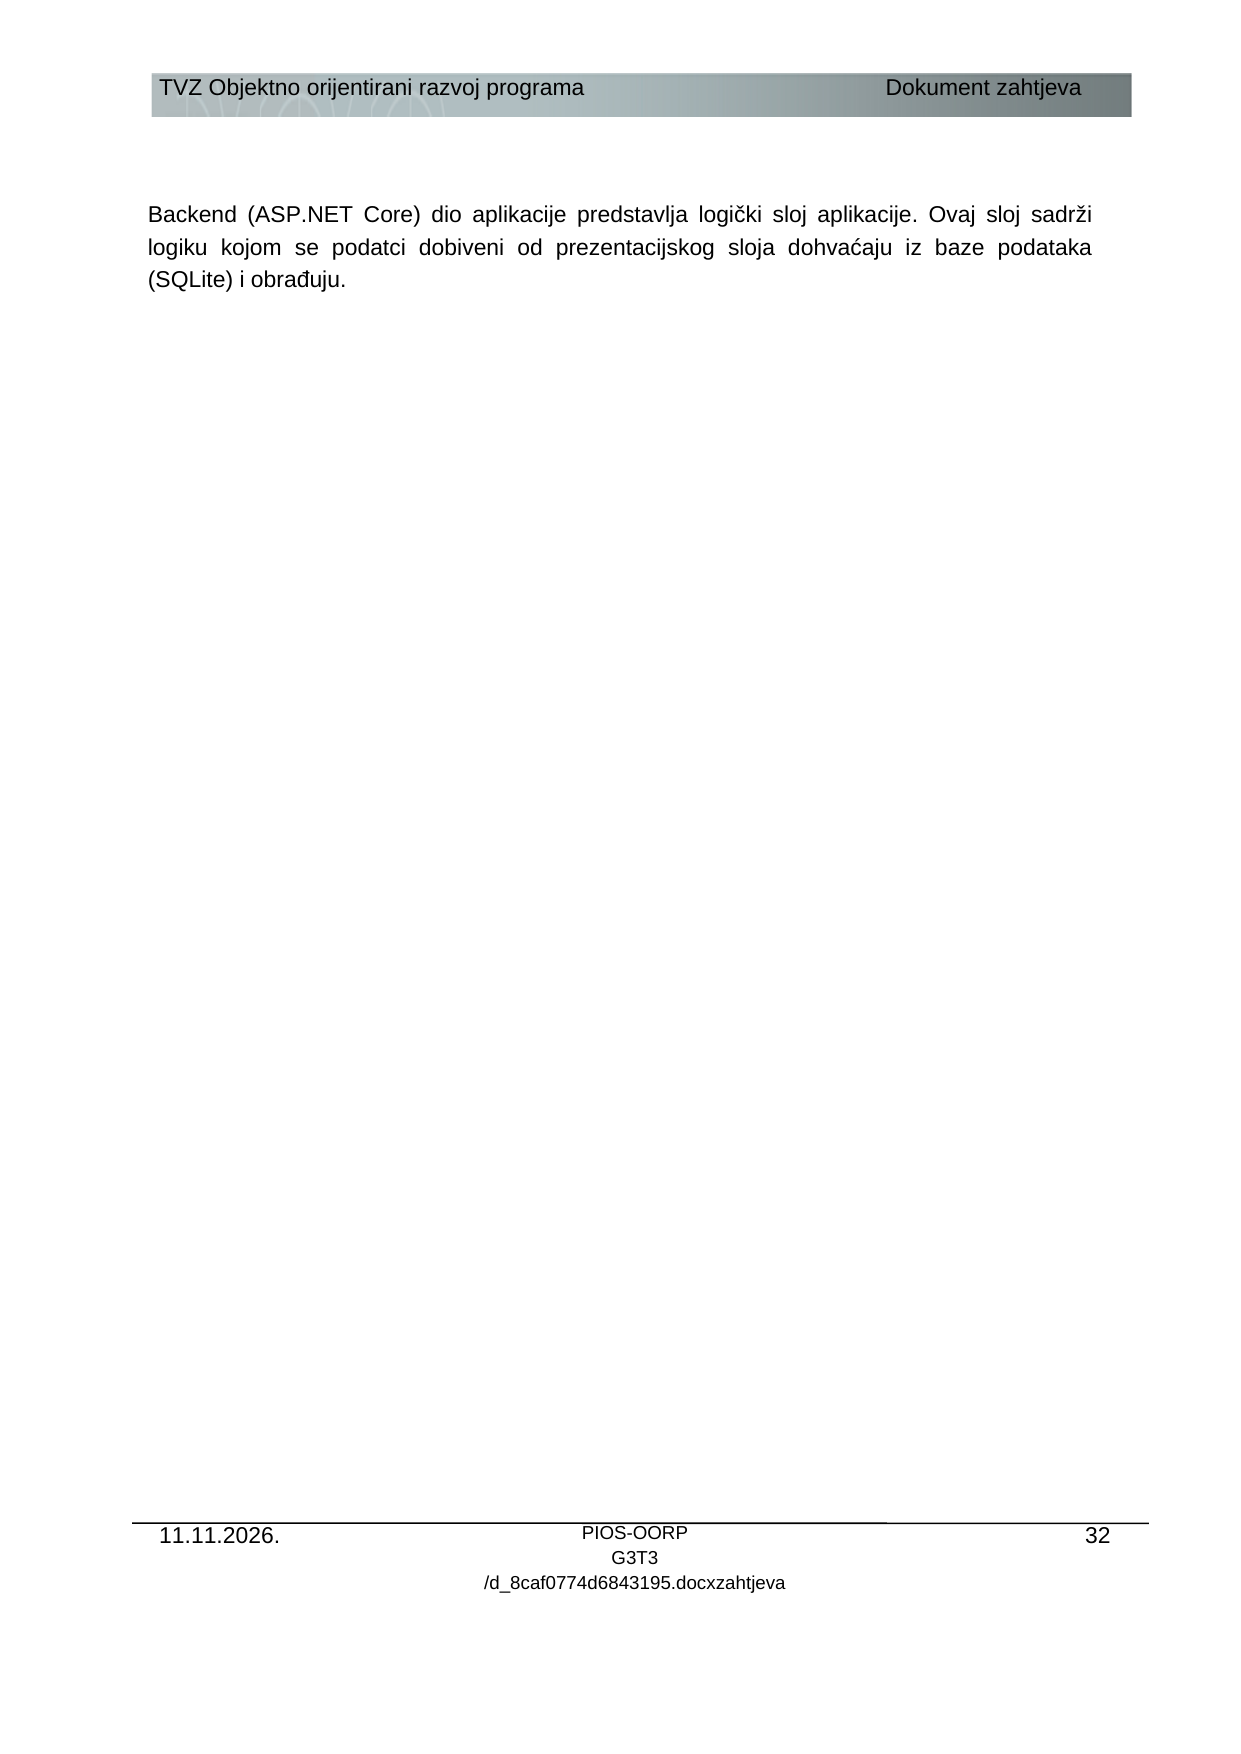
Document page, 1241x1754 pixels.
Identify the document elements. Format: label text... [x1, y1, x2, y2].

picture [151, 73, 1132, 117]
text Backend (ASP.NET Core) dio aplikacije predstavlja logički sloj aplikacije. Ovaj sloj sadrži logiku kojom se podatci dobiveni od prezentacijskog sloja dohvaćaju iz baze podataka (SQLite) i obrađuju. [148, 201, 1093, 293]
